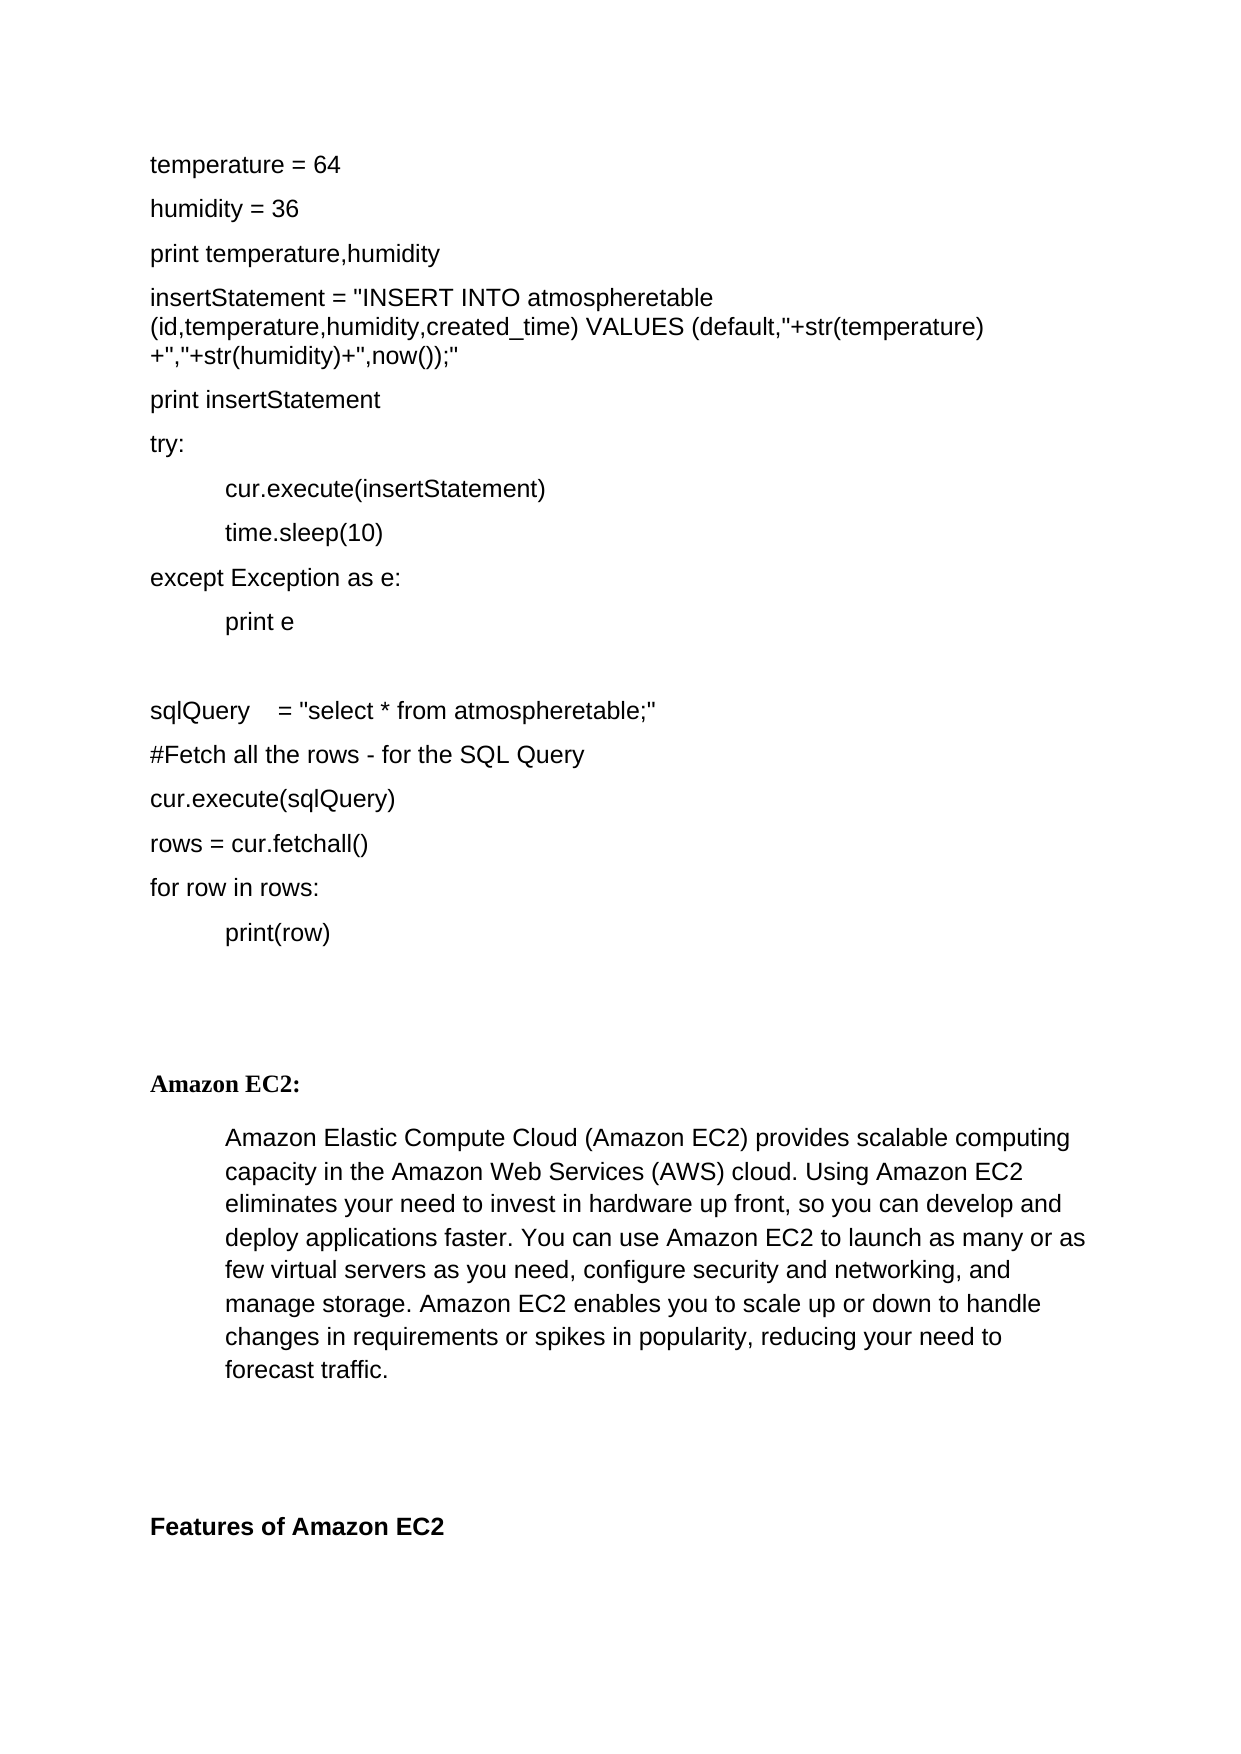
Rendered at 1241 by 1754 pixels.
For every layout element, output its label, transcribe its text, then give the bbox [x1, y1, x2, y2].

text cur.execute(insertStatement) [150, 474, 1090, 502]
text print insertStatement [150, 385, 1090, 414]
text except Exception as e: [150, 562, 1090, 591]
text rows = cur.fetchall() [150, 829, 1090, 857]
text sqlQuery = "select * from atmospheretable;" [150, 696, 1090, 724]
text cur.execute(sqlQuery) [150, 784, 1090, 813]
text #Fetch all the rows - for the SQL Query [150, 740, 1090, 769]
text for row in rows: [150, 873, 1090, 902]
text print e [150, 607, 1090, 636]
text time.sleep(10) [150, 518, 1090, 547]
text try: [150, 429, 1090, 458]
text Amazon EC2: [150, 1069, 1090, 1098]
list Amazon Elastic Compute Cloud (Amazon EC2) provides scalable computing capacity in the Amazon Web Services (AWS) cloud. Using Amazon EC2 eliminates your need to invest in hardware up front, so you can develop and deploy applications faster. You can use Amazon EC2 to launch as many or as few virtual servers as you need, configure security and networking, and manage storage. Amazon EC2 enables you to scale up or down to handle changes in requirements or spikes in popularity, reducing your need to forecast traffic. [225, 1123, 1090, 1383]
text print(row) [150, 917, 1090, 946]
text print temperature,humidity [150, 239, 1090, 267]
text insertStatement = "INSERT INTO atmospheretable (id,temperature,humidity,created_time) VALUES (default,"+str(temperature)+","+str(humidity)+",now());" [150, 283, 1090, 369]
text temperature = 64 [150, 150, 1090, 179]
text humidity = 36 [150, 194, 1090, 223]
text Features of Amazon EC2 [150, 1512, 1090, 1540]
